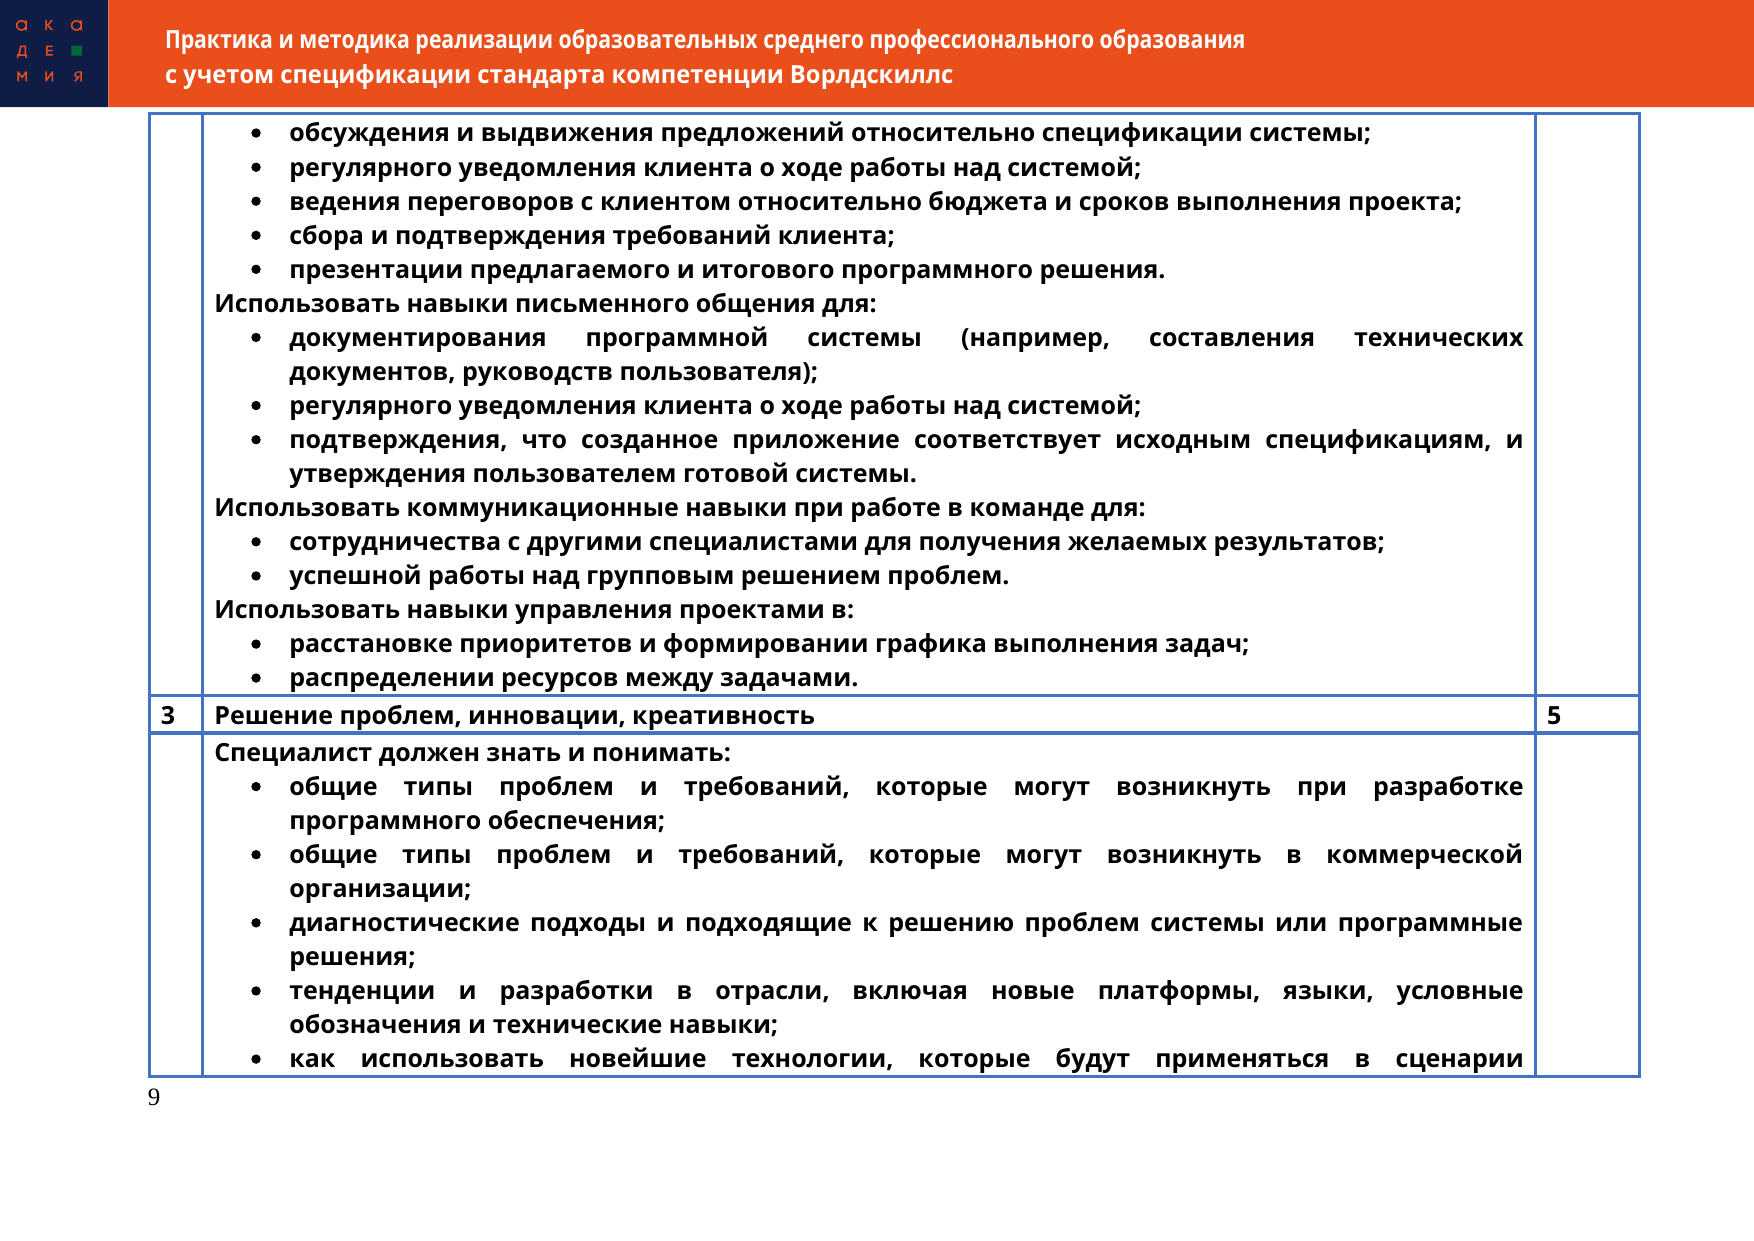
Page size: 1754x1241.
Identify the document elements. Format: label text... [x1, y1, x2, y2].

table_cell 5 [1537, 697, 1638, 731]
table_cell [1537, 735, 1638, 1075]
table_cell Решение проблем, инновации, креативность [204, 697, 1534, 731]
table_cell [204, 115, 1534, 694]
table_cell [204, 735, 1534, 1075]
table_cell 3 [151, 697, 201, 731]
table_cell [151, 735, 201, 1075]
table_cell [1537, 115, 1638, 694]
table_cell [151, 115, 201, 694]
